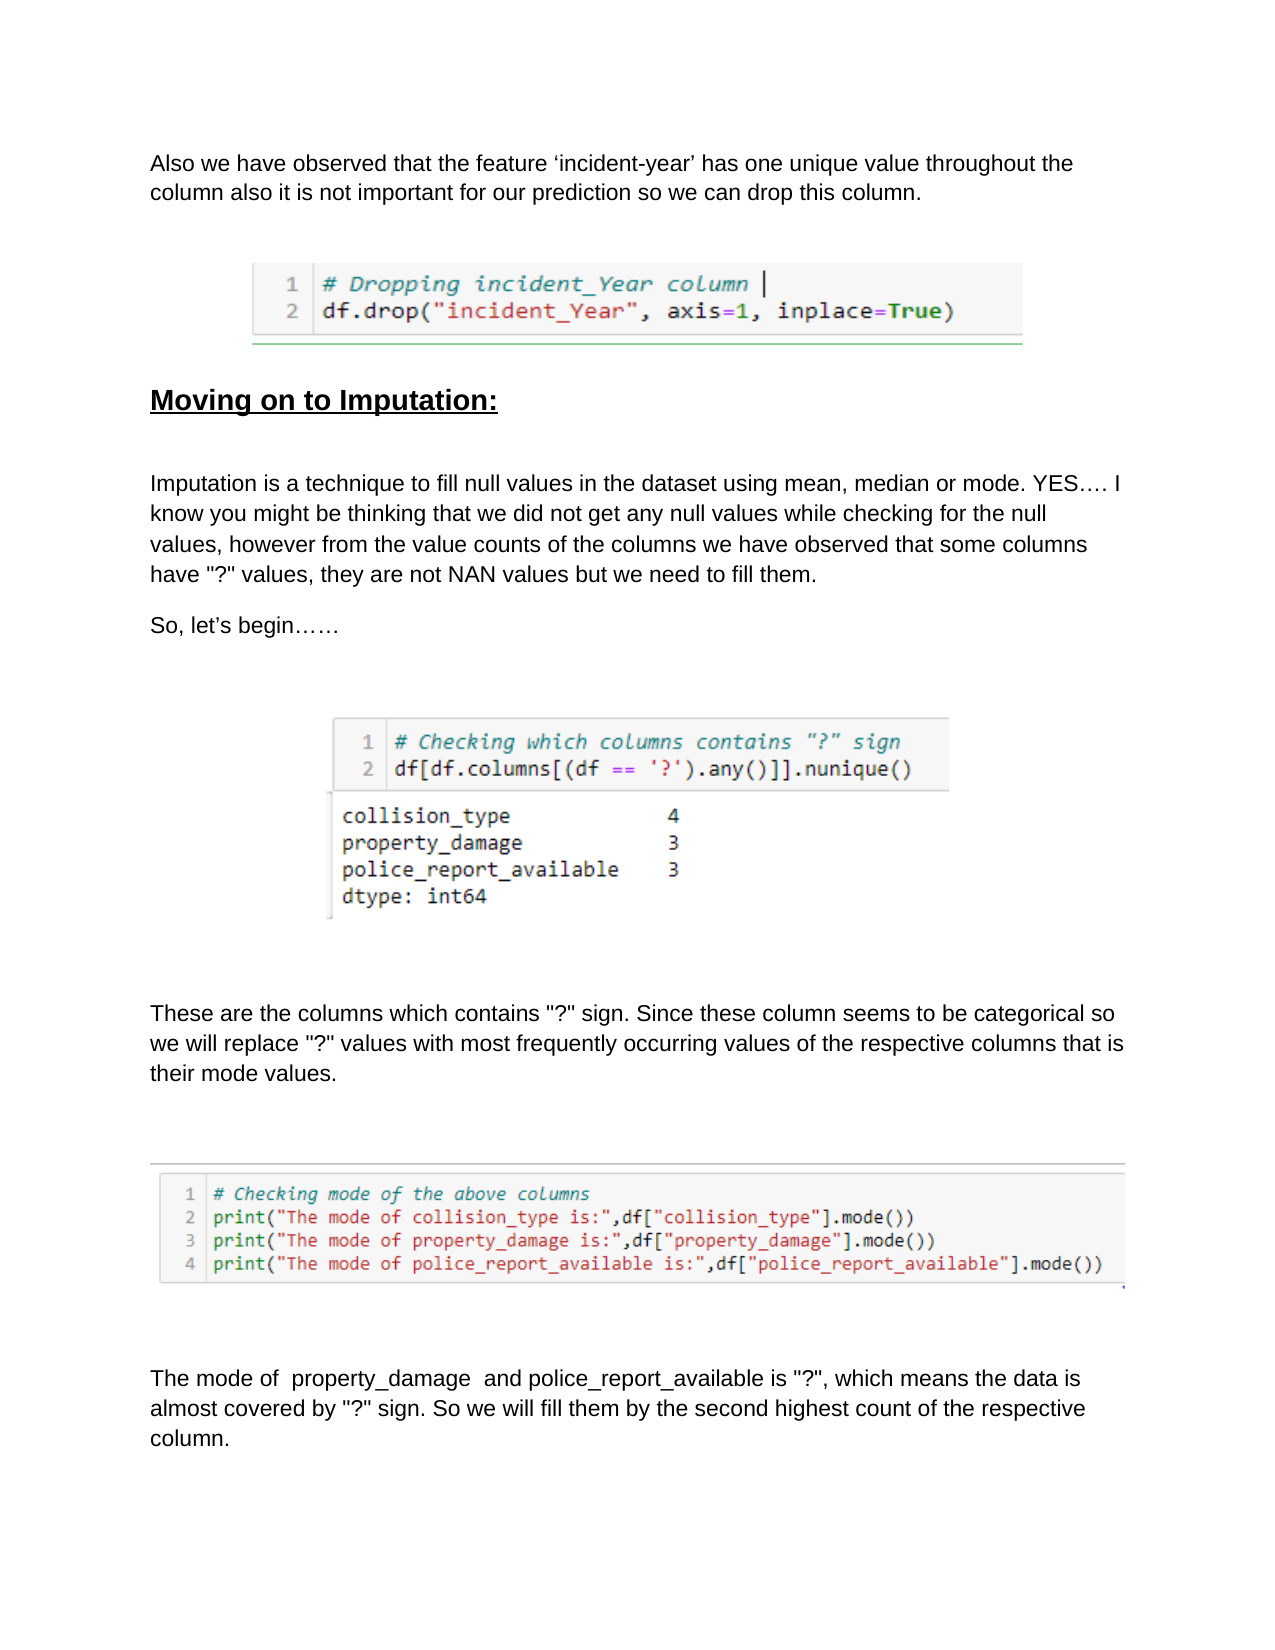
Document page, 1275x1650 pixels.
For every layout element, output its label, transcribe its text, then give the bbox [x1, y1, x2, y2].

text Also we have observed that the feature ‘incident-year’ has one unique value throughout the column also it is not important for our prediction so we can drop this column. [150, 150, 1125, 205]
picture [252, 263, 1023, 353]
text These are the columns which contains "?" sign. Since these column seems to be categorical so we will replace "?" values with most frequently occurring values of the respective columns that is their mode values. [150, 1000, 1125, 1087]
text Moving on to Imputation: [150, 383, 1125, 416]
picture [150, 1162, 1125, 1289]
picture [325, 713, 950, 924]
text Imputation is a technique to fill null values in the dataset using mean, median or mode. YES…. I know you might be thinking that we did not get any null values while checking for the null values, however from the value counts of the columns we have observed that some columns have "?" values, they are not NAN values but we need to fill them. [150, 470, 1125, 587]
text The mode of property_damage and police_report_available is "?", which means the data is almost covered by "?" sign. So we will fill them by the second highest count of the respective column. [150, 1364, 1125, 1451]
text So, let’s begin…… [150, 612, 1125, 638]
